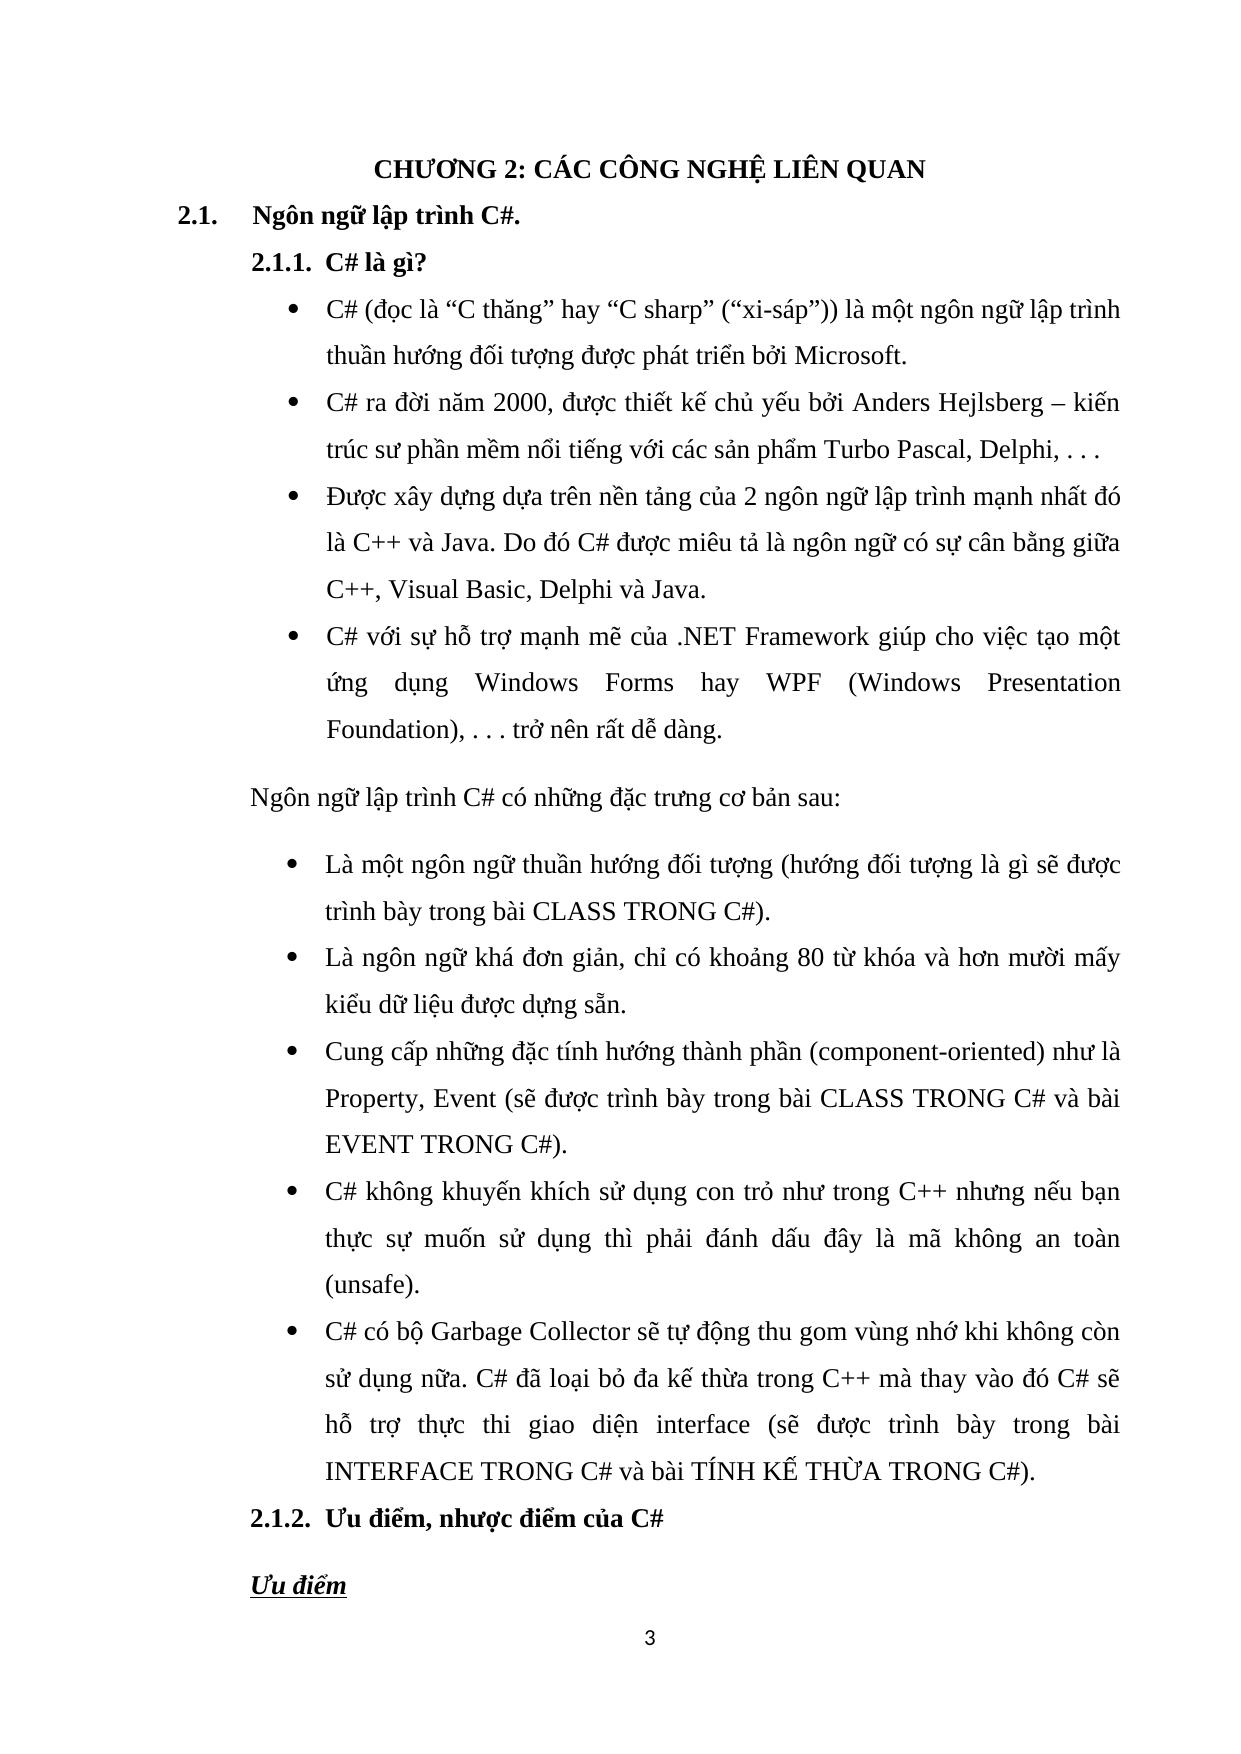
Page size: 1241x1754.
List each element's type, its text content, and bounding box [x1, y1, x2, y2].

list Ưu điểm, nhược điểm của C# [250, 1502, 1122, 1533]
list C# là gì? [251, 246, 1122, 277]
list Là một ngôn ngữ thuần hướng đối tượng (hướng đối tượng là gì sẽ được trình bày trong bài CLASS TRONG C#). [287, 848, 1122, 926]
list C# với sự hỗ trợ mạnh mẽ của .NET Framework giúp cho việc tạo một ứng dụng Windows Forms hay WPF (Windows Presentation Foundation), . . . trở nên rất dễ dàng. [288, 620, 1122, 744]
list Cung cấp những đặc tính hướng thành phần (component-oriented) như là Property, Event (sẽ được trình bày trong bài CLASS TRONG C# và bài EVENT TRONG C#). [287, 1035, 1122, 1159]
list C# ra đời năm 2000, được thiết kế chủ yếu bởi Anders Hejlsberg – kiến trúc sư phần mềm nổi tiếng với các sản phẩm Turbo Pascal, Delphi, . . . [288, 386, 1122, 464]
list Ngôn ngữ lập trình C#. [177, 199, 1122, 231]
list Là ngôn ngữ khá đơn giản, chỉ có khoảng 80 từ khóa và hơn mười mấy kiểu dữ liệu được dựng sẵn. [287, 942, 1122, 1019]
text Ưu điểm [250, 1569, 1122, 1601]
list C# (đọc là “C thăng” hay “C sharp” (“xi-sáp”)) là một ngôn ngữ lập trình thuần hướng đối tượng được phát triển bởi Microsoft. [288, 293, 1122, 371]
subtitle CHƯƠNG 2: CÁC CÔNG NGHỆ LIÊN QUAN [177, 153, 1122, 184]
list C# không khuyến khích sử dụng con trỏ như trong C++ nhưng nếu bạn thực sự muốn sử dụng thì phải đánh dấu đây là mã không an toàn (unsafe). [287, 1175, 1122, 1300]
list C# có bộ Garbage Collector sẽ tự động thu gom vùng nhớ khi không còn sử dụng nữa. C# đã loại bỏ đa kế thừa trong C++ mà thay vào đó C# sẽ hỗ trợ thực thi giao diện interface (sẽ được trình bày trong bài INTERFACE TRONG C# và bài TÍNH KẾ THỪA TRONG C#). [287, 1315, 1122, 1486]
text Ngôn ngữ lập trình C# có những đặc trưng cơ bản sau: [250, 781, 1122, 812]
list Được xây dựng dựa trên nền tảng của 2 ngôn ngữ lập trình mạnh nhất đó là C++ và Java. Do đó C# được miêu tả là ngôn ngữ có sự cân bằng giữa C++, Visual Basic, Delphi và Java. [288, 479, 1122, 604]
